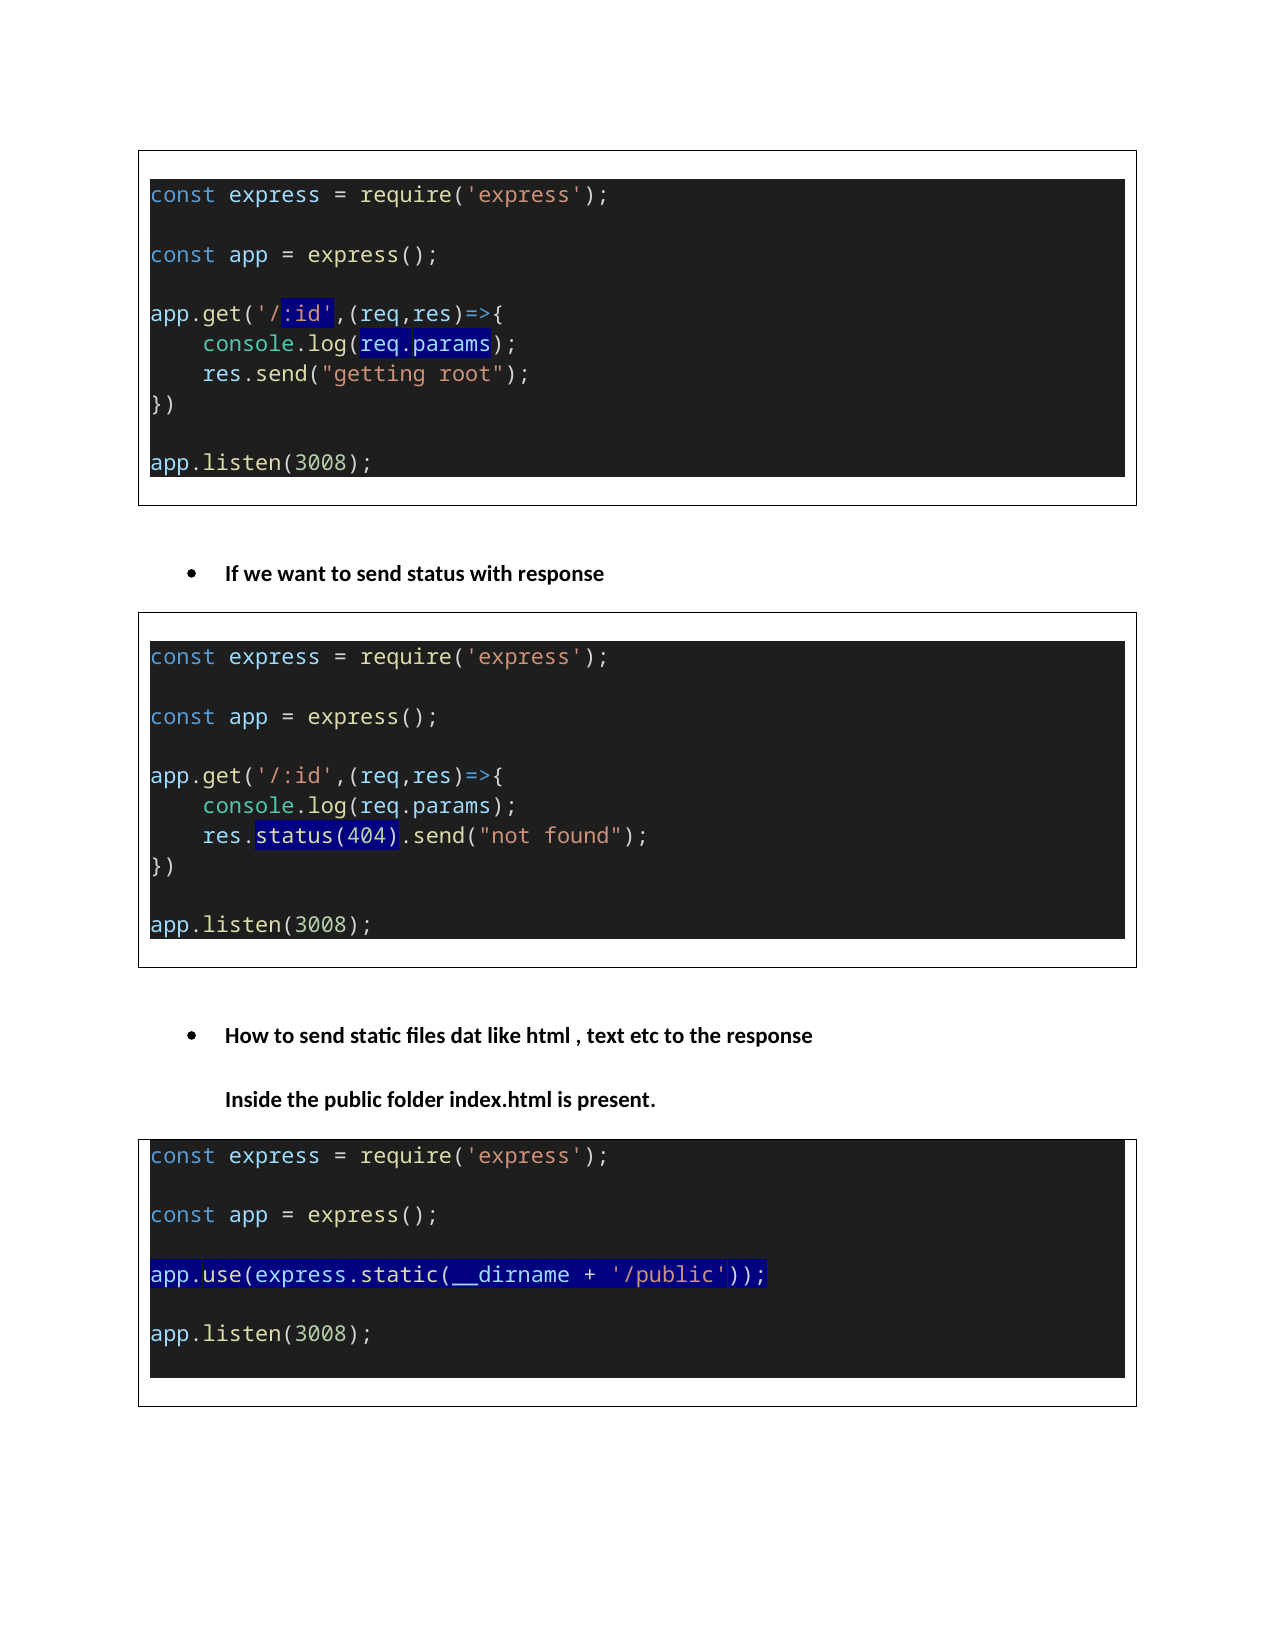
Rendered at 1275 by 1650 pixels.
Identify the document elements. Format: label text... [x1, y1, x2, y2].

table_header const express = require('express'); const app = express(); app.get('/:id',(req,res)=>{ console.log(req.params); res.send("getting root"); }) app.listen(3008); [139, 151, 1136, 505]
table_header const express = require('express'); const app = express(); app.use(express.static(__dirname + '/public')); app.listen(3008); [139, 1140, 1136, 1406]
list If we want to send status with response [187, 559, 1125, 587]
list How to send static files dat like html , text etc to the response [187, 1021, 1125, 1049]
table_header const express = require('express'); const app = express(); app.get('/:id',(req,res)=>{ console.log(req.params); res.status(404).send("not found"); }) app.listen(3008); [139, 613, 1136, 967]
list Inside the public folder index.html is present. [225, 1086, 1125, 1113]
